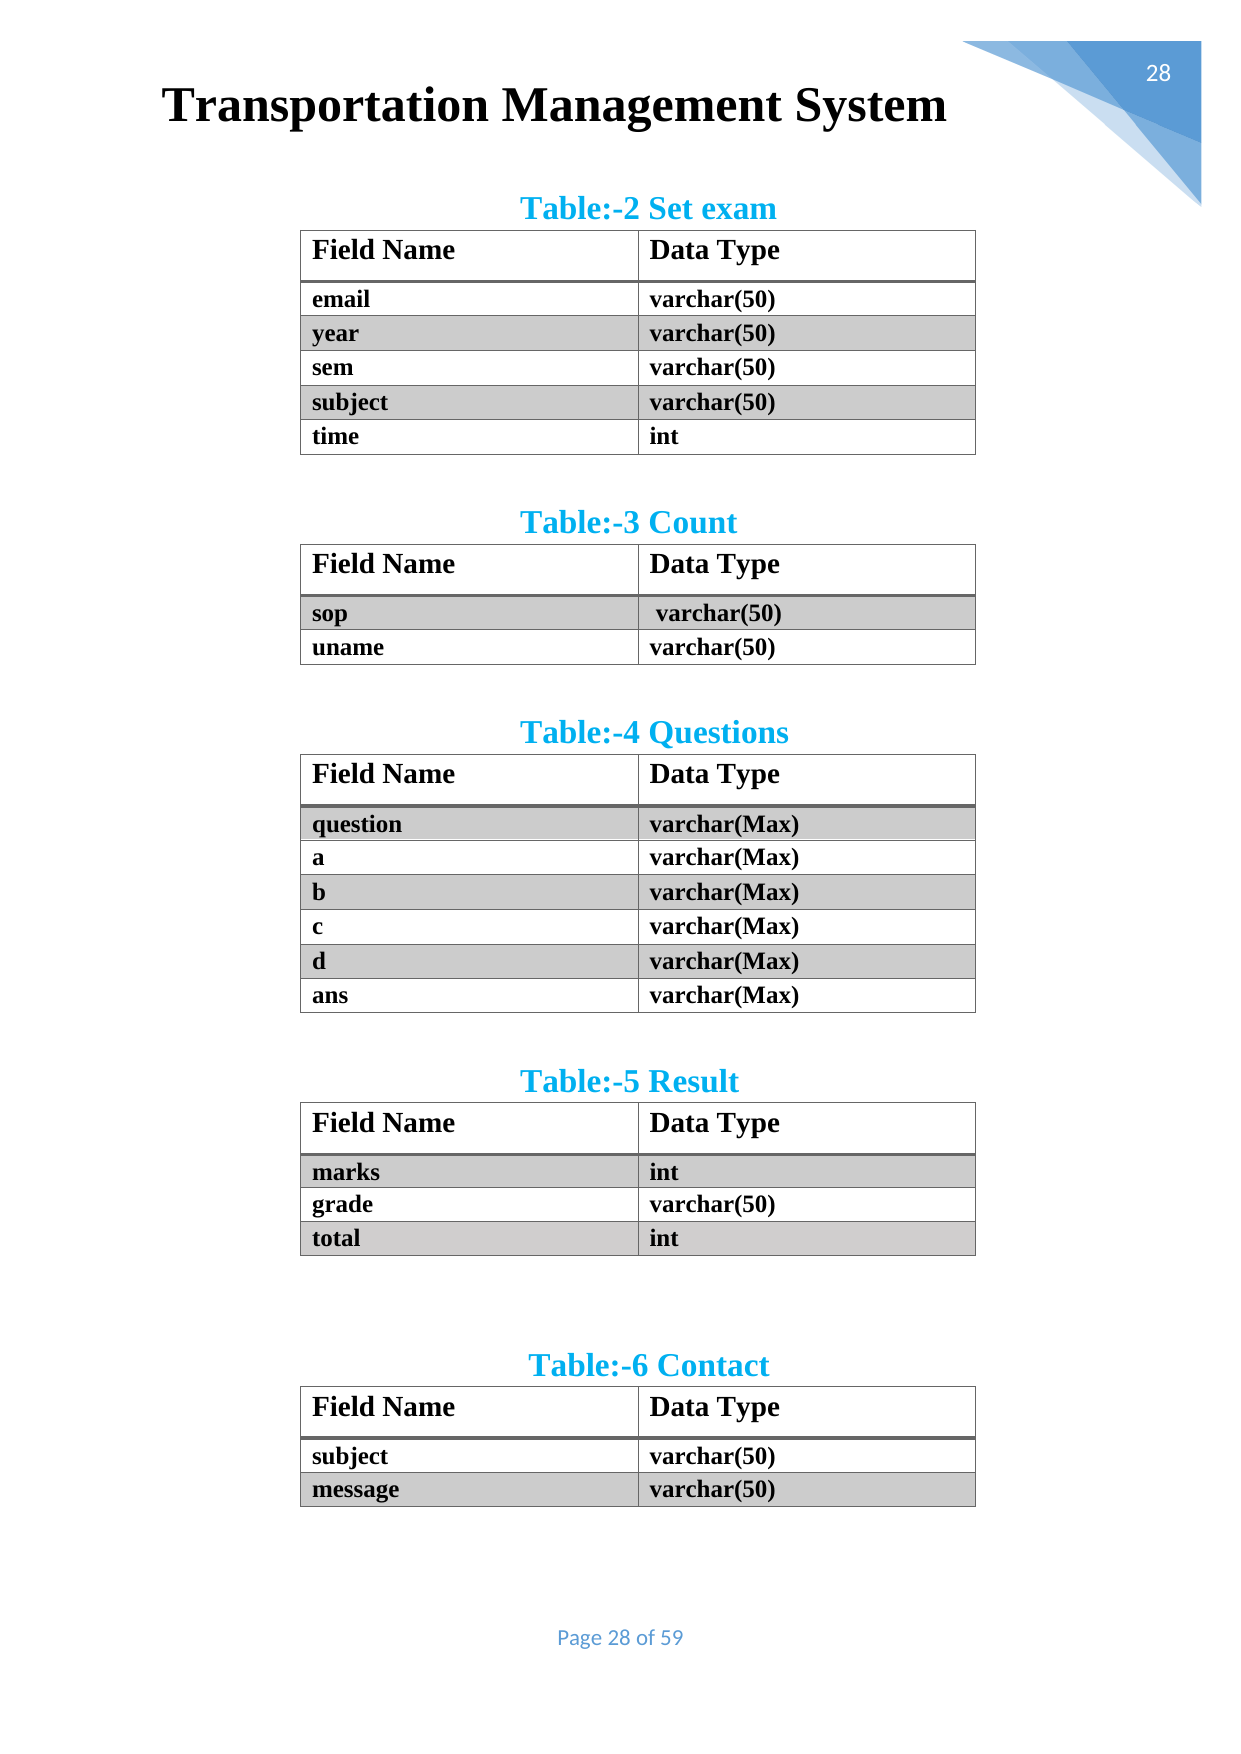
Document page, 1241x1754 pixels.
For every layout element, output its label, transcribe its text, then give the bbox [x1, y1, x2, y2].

table_cell grade [301, 1188, 638, 1221]
table_cell varchar(50) [639, 386, 975, 419]
table_cell varchar(50) [639, 1473, 975, 1506]
table_cell sem [301, 351, 638, 384]
subtitle Table:-5 Result [370, 1061, 1090, 1099]
table_cell varchar(Max) [639, 979, 975, 1012]
table_cell varchar(50) [639, 351, 975, 384]
table_cell d [301, 945, 638, 978]
table_cell b [301, 875, 638, 909]
subtitle Table:-6 Contact [370, 1345, 1090, 1383]
subtitle Table:-2 Set exam [370, 188, 1090, 227]
table_cell subject [301, 386, 638, 419]
table_header Field Name [301, 1103, 638, 1152]
table_cell year [301, 316, 638, 350]
table_cell varchar(Max) [639, 808, 975, 839]
subtitle Table:-4 Questions [370, 713, 1090, 751]
table_cell subject [301, 1440, 638, 1472]
table_cell varchar(50) [639, 1440, 975, 1472]
table_cell c [301, 910, 638, 944]
table_cell varchar(Max) [639, 910, 975, 944]
table_cell uname [301, 630, 638, 664]
table_cell marks [301, 1156, 638, 1187]
table_cell time [301, 420, 638, 454]
table_header Data Type [639, 1103, 975, 1152]
table_header Field Name [301, 231, 638, 280]
table_cell varchar(50) [639, 630, 975, 664]
table_header Data Type [639, 1387, 975, 1436]
table_header Field Name [301, 545, 638, 594]
table_cell varchar(Max) [639, 875, 975, 909]
table_cell question [301, 808, 638, 839]
table_cell ans [301, 979, 638, 1012]
picture [962, 41, 1202, 207]
table_cell varchar(50) [639, 597, 975, 629]
table_cell varchar(Max) [639, 841, 975, 874]
table_cell varchar(50) [639, 316, 975, 350]
table_cell int [639, 1222, 975, 1255]
table_cell total [301, 1222, 638, 1255]
table_header Data Type [639, 755, 975, 804]
table_cell int [639, 420, 975, 454]
table_cell varchar(50) [639, 283, 975, 315]
subtitle Table:-3 Count [370, 502, 1090, 541]
table_cell sop [301, 597, 638, 629]
table_header Data Type [639, 231, 975, 280]
table_cell varchar(Max) [639, 945, 975, 978]
table_cell message [301, 1473, 638, 1506]
table_cell int [639, 1156, 975, 1187]
table_cell varchar(50) [639, 1188, 975, 1221]
table_header Field Name [301, 755, 638, 804]
table_cell email [301, 283, 638, 315]
table_cell a [301, 841, 638, 874]
table_header Field Name [301, 1387, 638, 1436]
table_header Data Type [639, 545, 975, 594]
